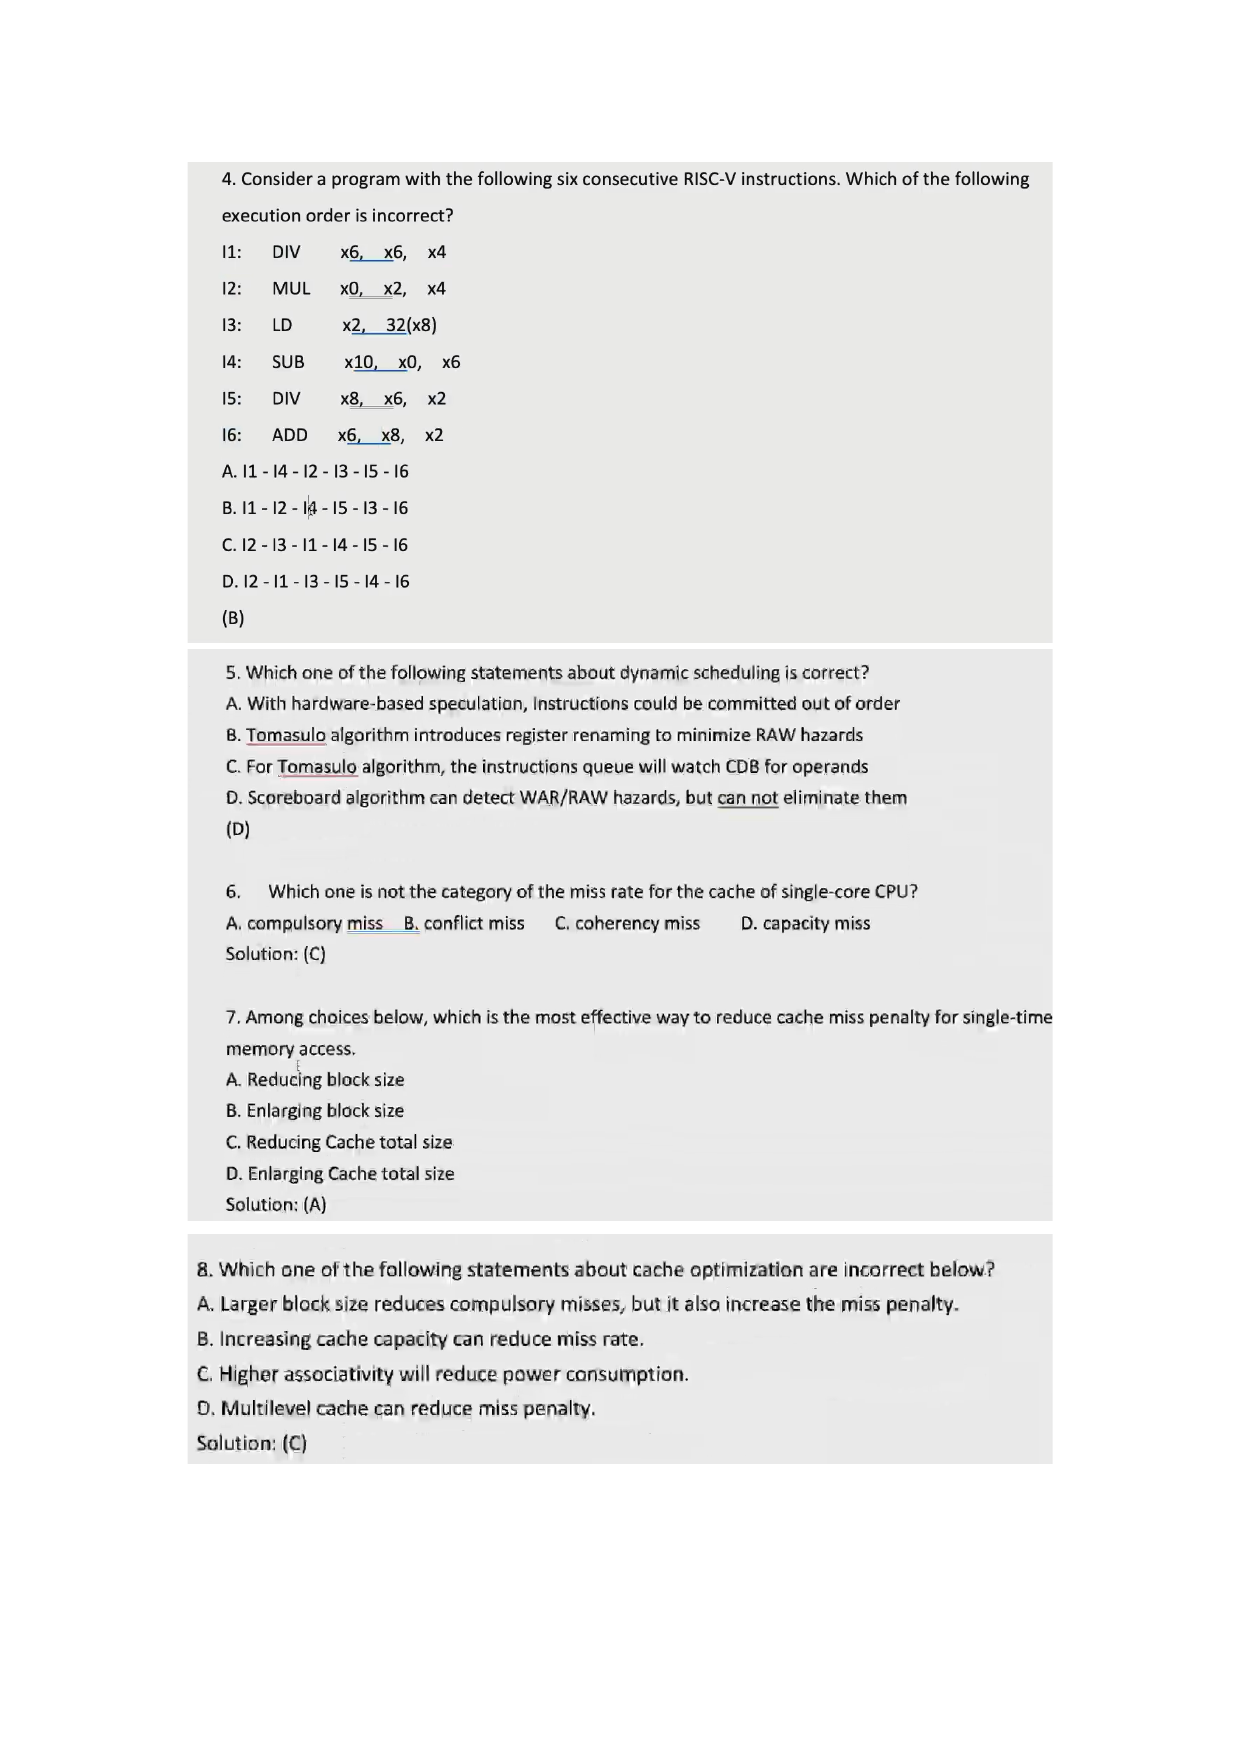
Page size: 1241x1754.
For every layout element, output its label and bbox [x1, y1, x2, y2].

picture [187, 1234, 1053, 1464]
picture [187, 162, 1053, 643]
picture [187, 649, 1053, 1221]
